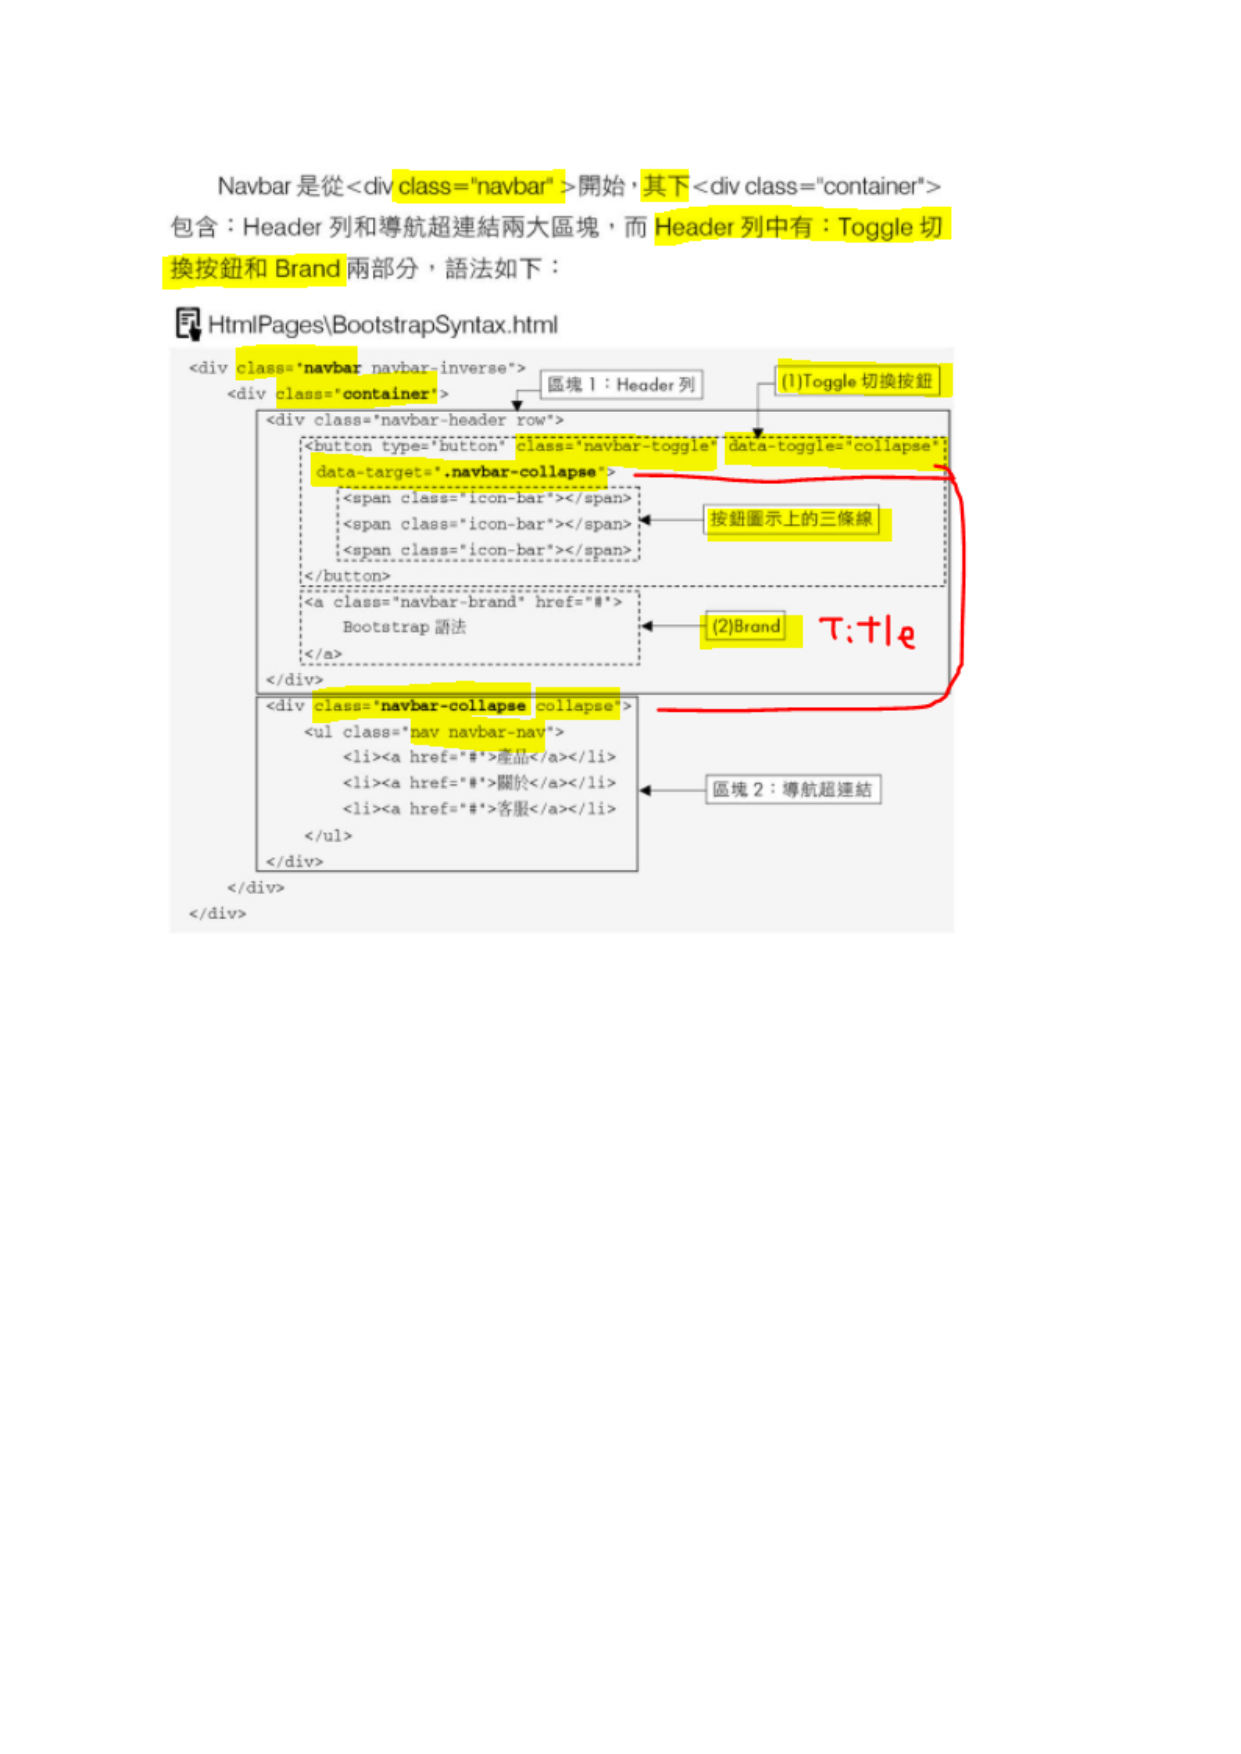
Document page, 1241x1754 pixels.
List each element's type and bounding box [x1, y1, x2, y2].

picture [150, 150, 972, 955]
